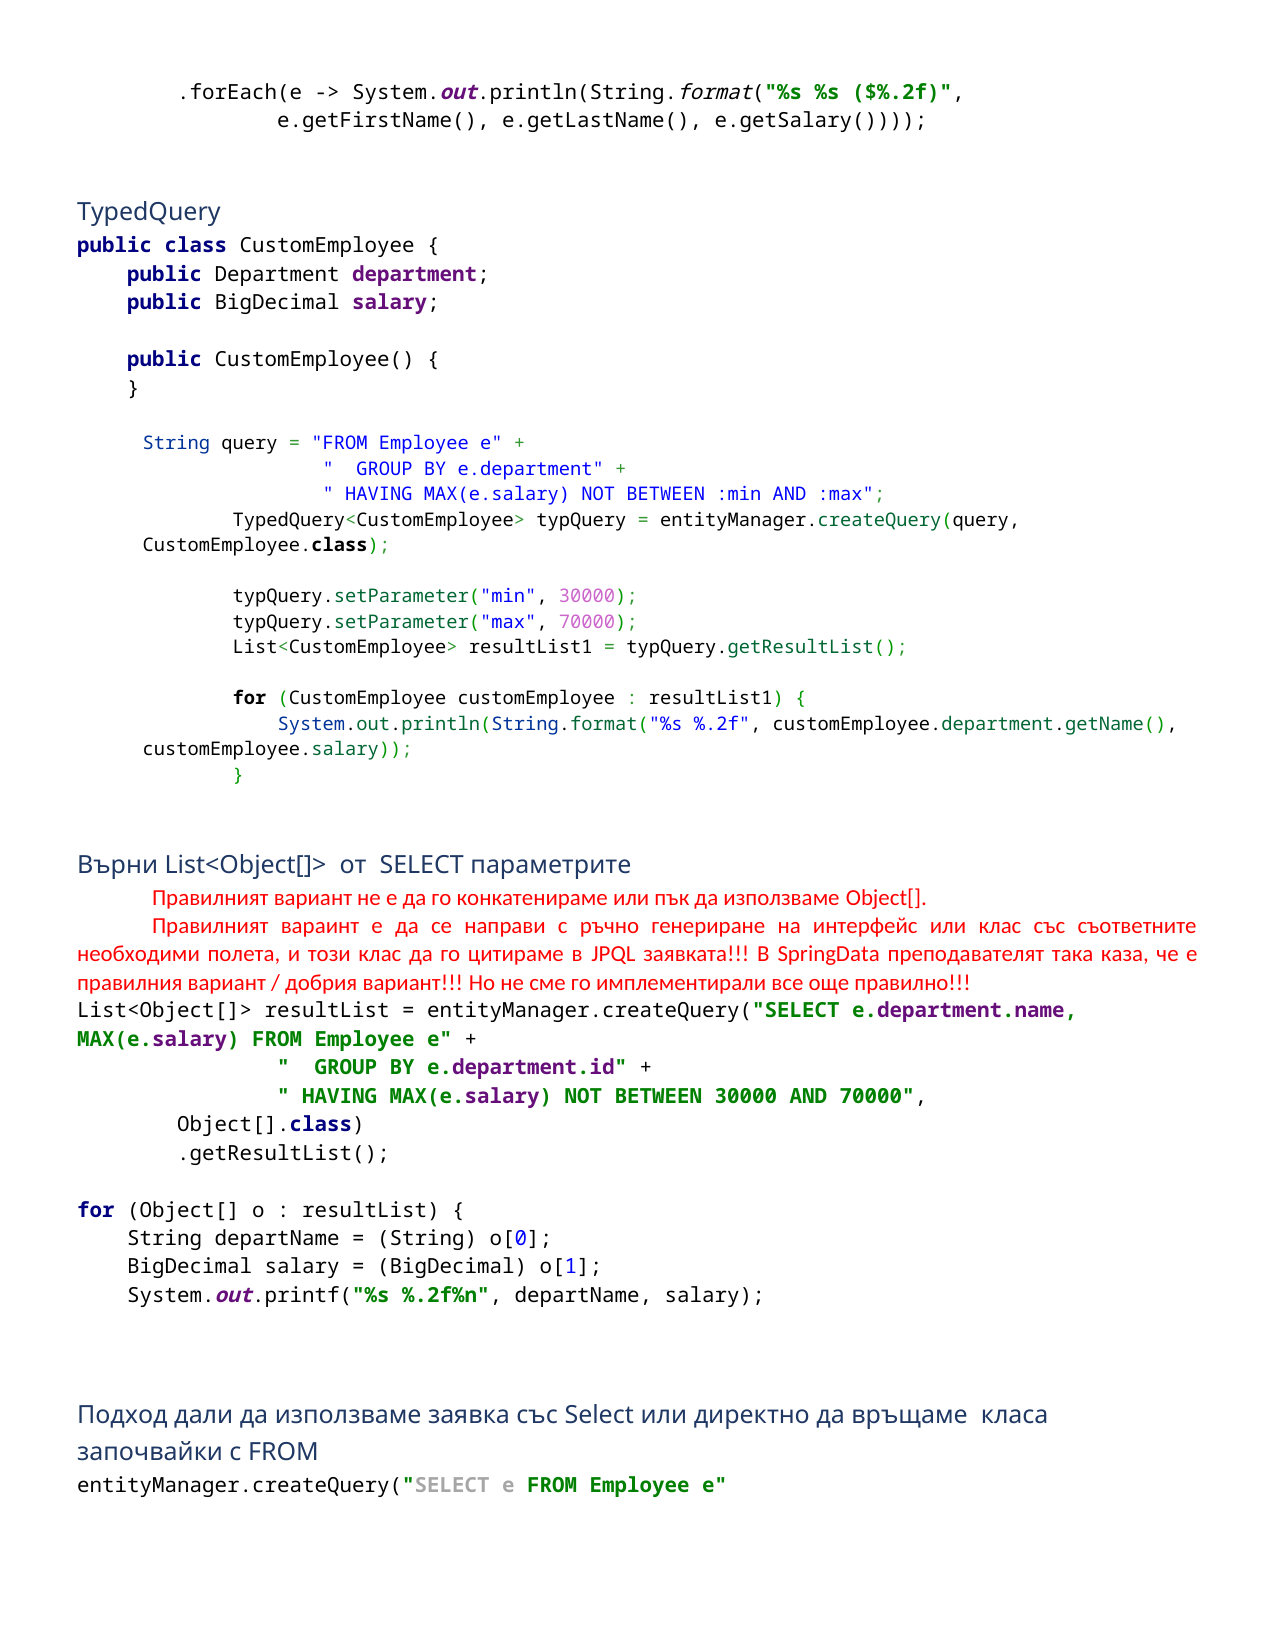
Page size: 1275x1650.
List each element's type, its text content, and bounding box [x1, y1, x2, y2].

text " HAVING MAX(e.salary) NOT BETWEEN :min AND :max"; [142, 480, 1198, 506]
text public class CustomEmployee { public Department department; public BigDecimal salary; public CustomEmployee() { } [77, 231, 1198, 401]
text List<CustomEmployee> resultList1 = typQuery.getResultList(); [142, 633, 1198, 659]
text typQuery.setParameter("min", 30000); [142, 582, 1198, 608]
subtitle Подход дали да използваме заявка със Select или директно да връщаме класа започвайки с FROM [77, 1397, 1198, 1467]
text String query = "FROM Employee e" + [142, 429, 1198, 455]
text for (CustomEmployee customEmployee : resultList1) { [142, 684, 1198, 710]
text entityManager.createQuery("SELECT e FROM Employee e" [77, 1470, 1198, 1499]
text System.out.println(String.format("%s %.2f", customEmployee.department.getName(), customEmployee.salary)); [142, 710, 1198, 761]
subtitle Върни List<Object[]> от SELECT параметрите [77, 847, 1198, 881]
text typQuery.setParameter("max", 70000); [142, 608, 1198, 633]
text Правилният вариант не е да го конкатенираме или пък да използваме Object[]. [77, 883, 1198, 912]
text } [142, 761, 1198, 787]
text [77, 77, 1198, 134]
subtitle TypedQuery [77, 194, 1198, 228]
text List<Object[]> resultList = entityManager.createQuery("SELECT e.department.name, MAX(e.salary) FROM Employee e" + " GROUP BY e.department.id" + " HAVING MAX(e.salary) NOT BETWEEN 30000 AND 70000", Object[].class) .getResultList(); for (Object[] o : resultList) { String departName = (String) o[0]; BigDecimal salary = (BigDecimal) o[1]; System.out.printf("%s %.2f%n", departName, salary); [77, 996, 1198, 1308]
text TypedQuery<CustomEmployee> typQuery = entityManager.createQuery(query, CustomEmployee.class); [142, 506, 1198, 557]
text " GROUP BY e.department" + [142, 455, 1198, 480]
text Правилният вараинт е да се направи с ръчно генериране на интерфейс или клас със съответните необходими полета, и този клас да го цитираме в JPQL заявката!!! В SpringData преподавателят така каза, че е правилния вариант / добрия вариант!!! Но не сме го имплементирали все още правилно!!! [77, 912, 1198, 996]
